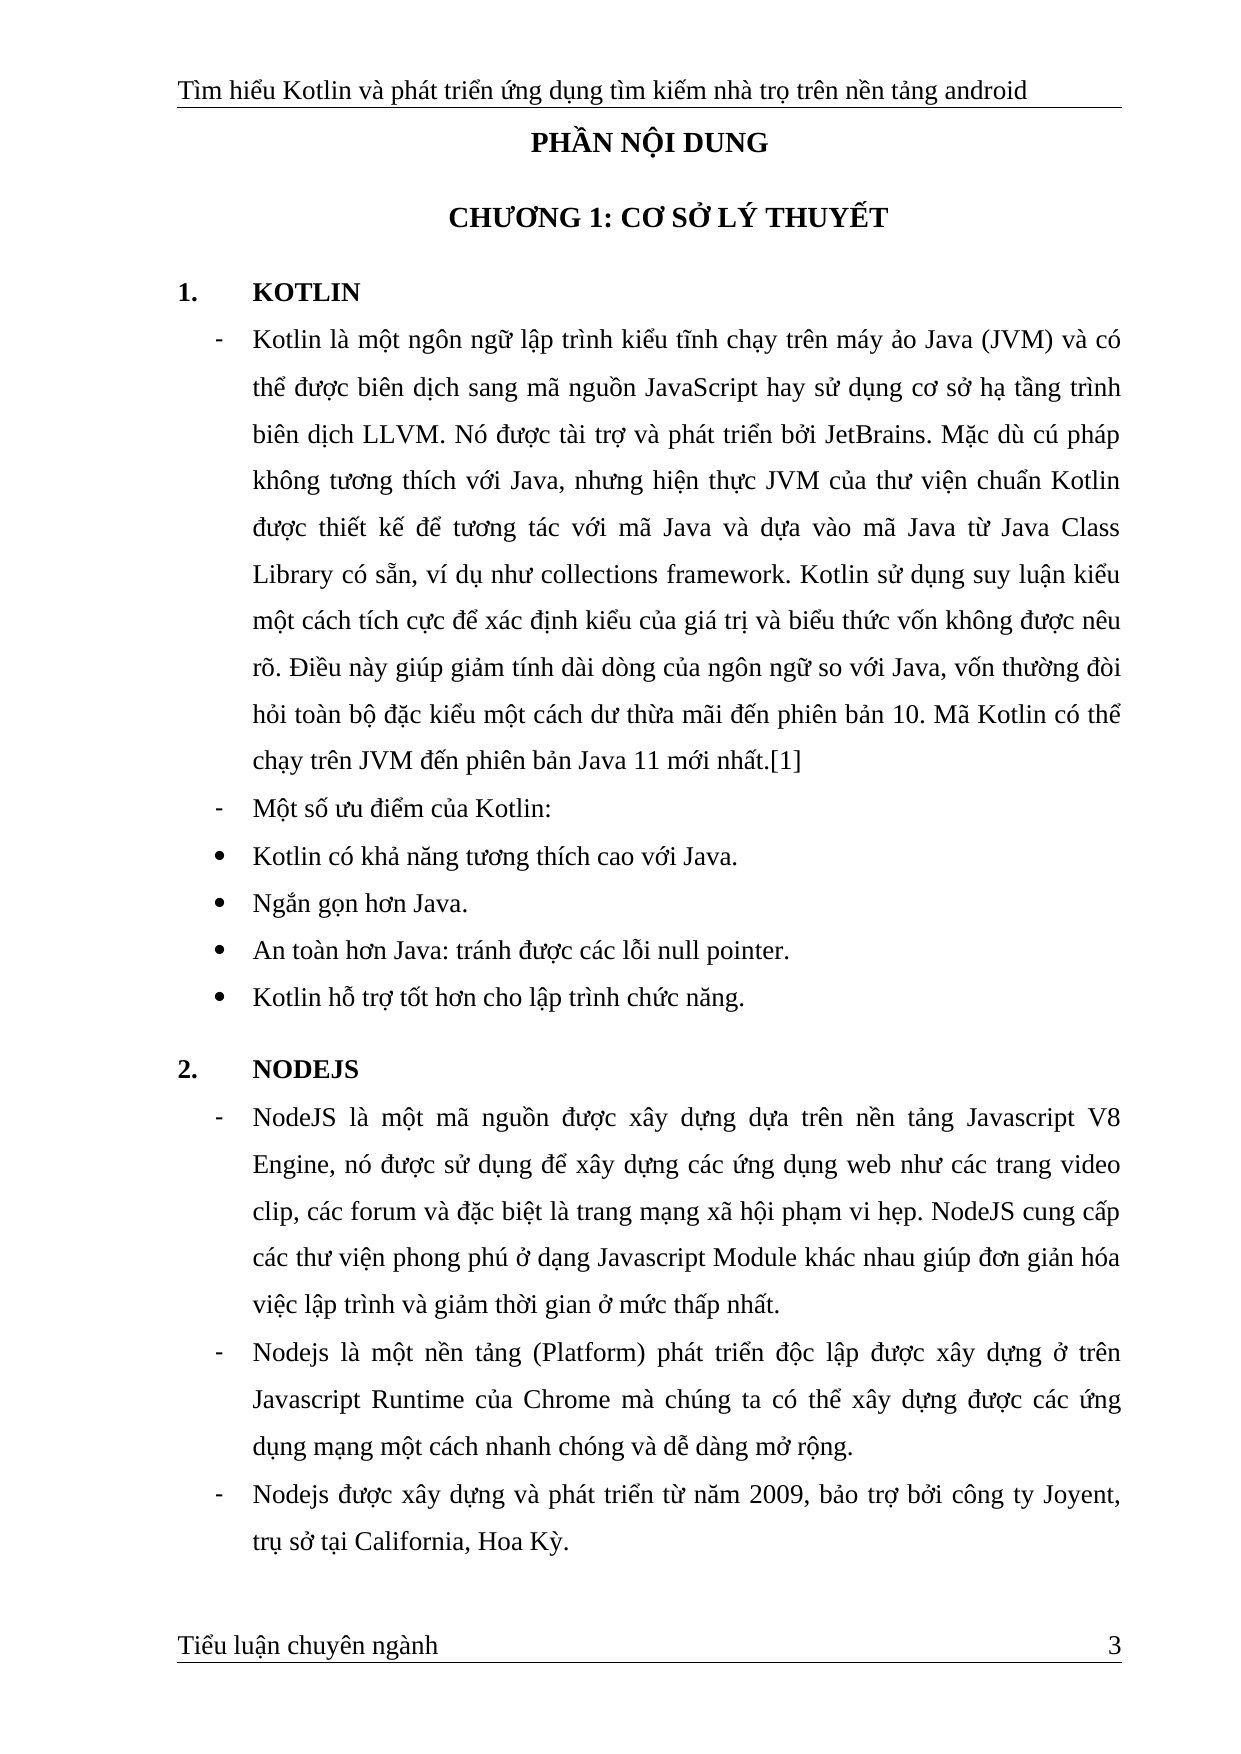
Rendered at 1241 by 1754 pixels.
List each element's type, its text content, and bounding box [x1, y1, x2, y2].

list Một số ưu điểm của Kotlin: [215, 791, 1122, 824]
subtitle CHƯƠNG 1: CƠ SỞ LÝ THUYẾT [215, 201, 1122, 234]
list Kotlin hỗ trợ tốt hơn cho lập trình chức năng. [215, 981, 1122, 1012]
subtitle PHẦN NỘI DUNG [177, 125, 1122, 159]
list Ngắn gọn hơn Java. [215, 887, 1122, 919]
subtitle KOTLIN [177, 276, 1122, 307]
subtitle NODEJS [177, 1053, 1122, 1084]
list Nodejs được xây dựng và phát triển từ năm 2009, bảo trợ bởi công ty Joyent, trụ sở tại California, Hoa Kỳ. [215, 1477, 1122, 1556]
list Kotlin là một ngôn ngữ lập trình kiểu tĩnh chạy trên máy ảo Java (JVM) và có thể được biên dịch sang mã nguồn JavaScript hay sử dụng cơ sở hạ tầng trình biên dịch LLVM. Nó được tài trợ và phát triển bởi JetBrains. Mặc dù cú pháp không tương thích với Java, nhưng hiện thực JVM của thư viện chuẩn Kotlin được thiết kế để tương tác với mã Java và dựa vào mã Java từ Java Class Library có sẵn, ví dụ như collections framework. Kotlin sử dụng suy luận kiểu một cách tích cực để xác định kiểu của giá trị và biểu thức vốn không được nêu rõ. Điều này giúp giảm tính dài dòng của ngôn ngữ so với Java, vốn thường đòi hỏi toàn bộ đặc kiểu một cách dư thừa mãi đến phiên bản 10. Mã Kotlin có thể chạy trên JVM đến phiên bản Java 11 mới nhất.[1] [215, 322, 1122, 776]
list An toàn hơn Java: tránh được các lỗi null pointer. [215, 934, 1122, 966]
list NodeJS là một mã nguồn được xây dựng dựa trên nền tảng Javascript V8 Engine, nó được sử dụng để xây dựng các ứng dụng web như các trang video clip, các forum và đặc biệt là trang mạng xã hội phạm vi hẹp. NodeJS cung cấp các thư viện phong phú ở dạng Javascript Module khác nhau giúp đơn giản hóa việc lập trình và giảm thời gian ở mức thấp nhất. [215, 1100, 1122, 1319]
list Kotlin có khả năng tương thích cao với Java. [215, 841, 1122, 872]
list Nodejs là một nền tảng (Platform) phát triển độc lập được xây dựng ở trên Javascript Runtime của Chrome mà chúng ta có thể xây dựng được các ứng dụng mạng một cách nhanh chóng và dễ dàng mở rộng. [215, 1335, 1122, 1461]
